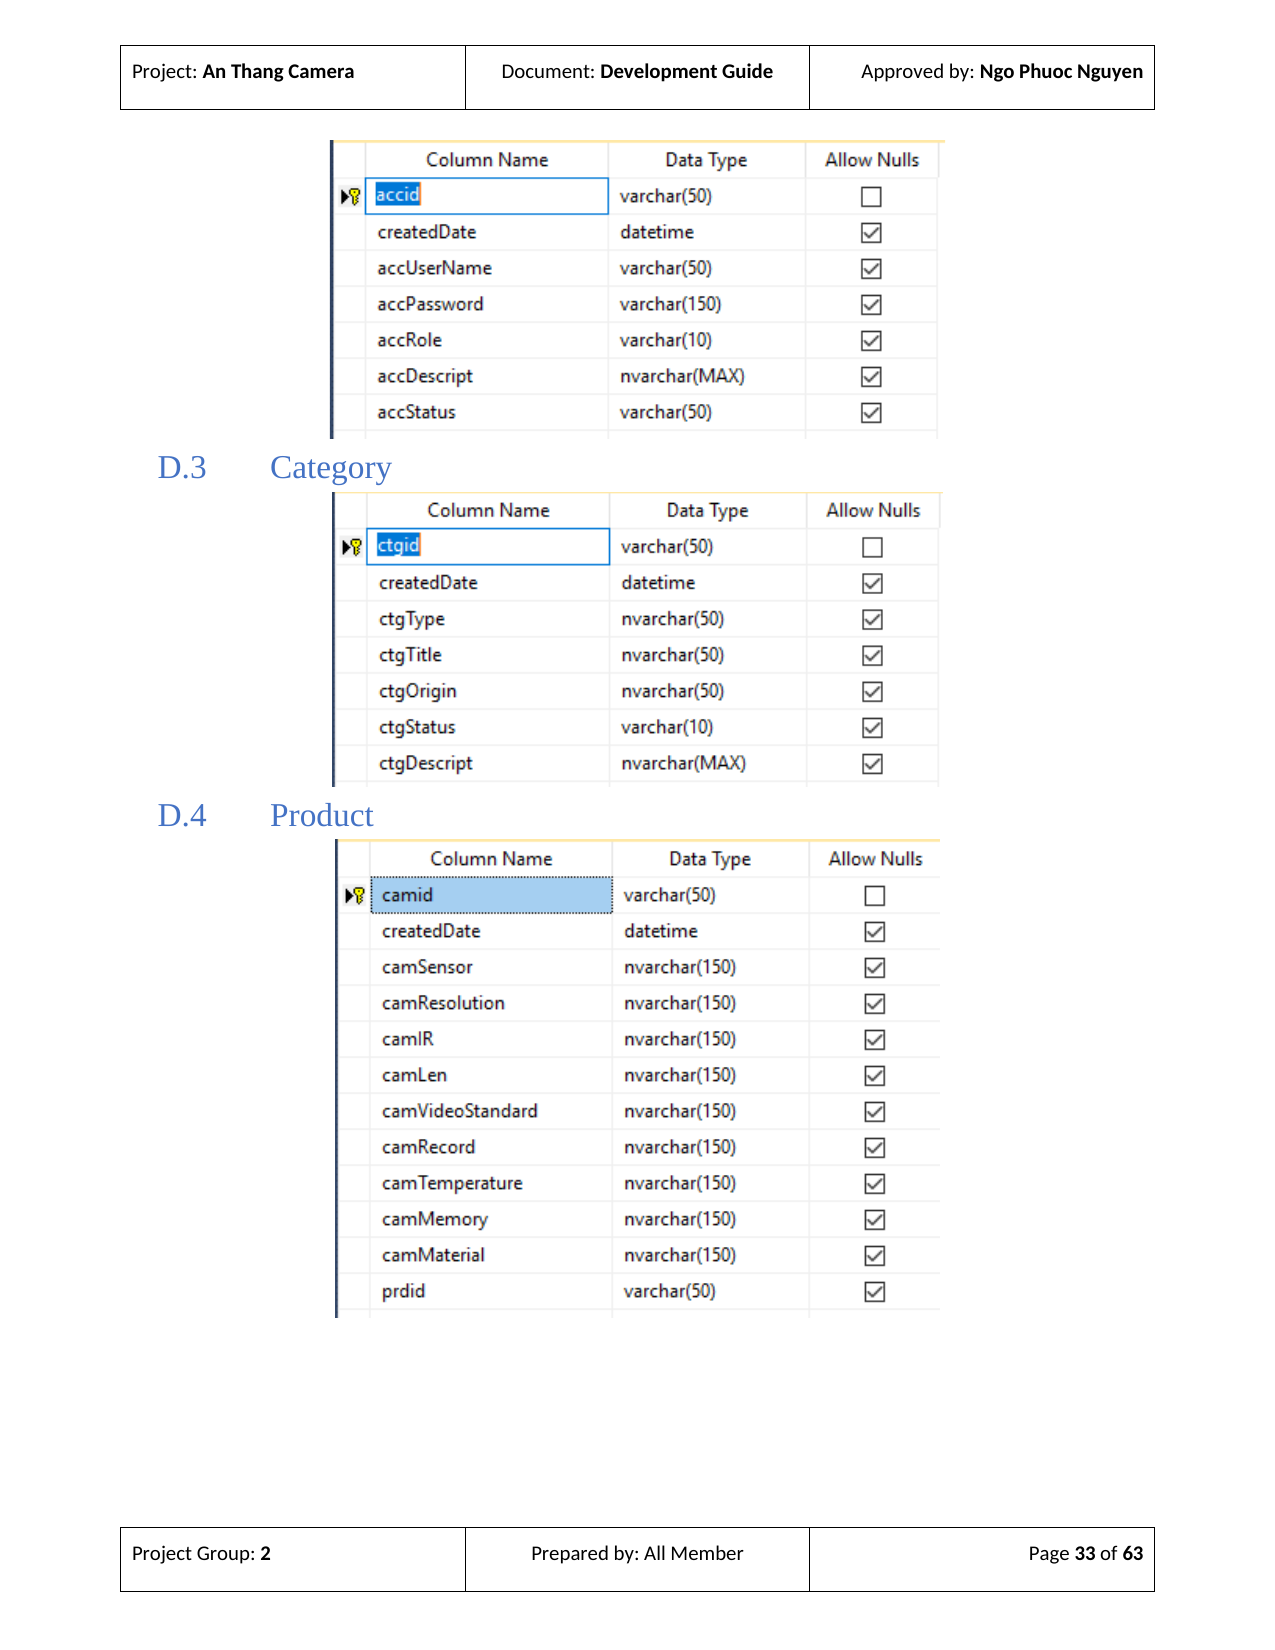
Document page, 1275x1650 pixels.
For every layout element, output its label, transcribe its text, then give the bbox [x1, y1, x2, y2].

list Product [157, 795, 1155, 833]
list Category [157, 448, 1155, 486]
picture [335, 839, 940, 1318]
picture [332, 492, 943, 787]
picture [329, 140, 946, 439]
